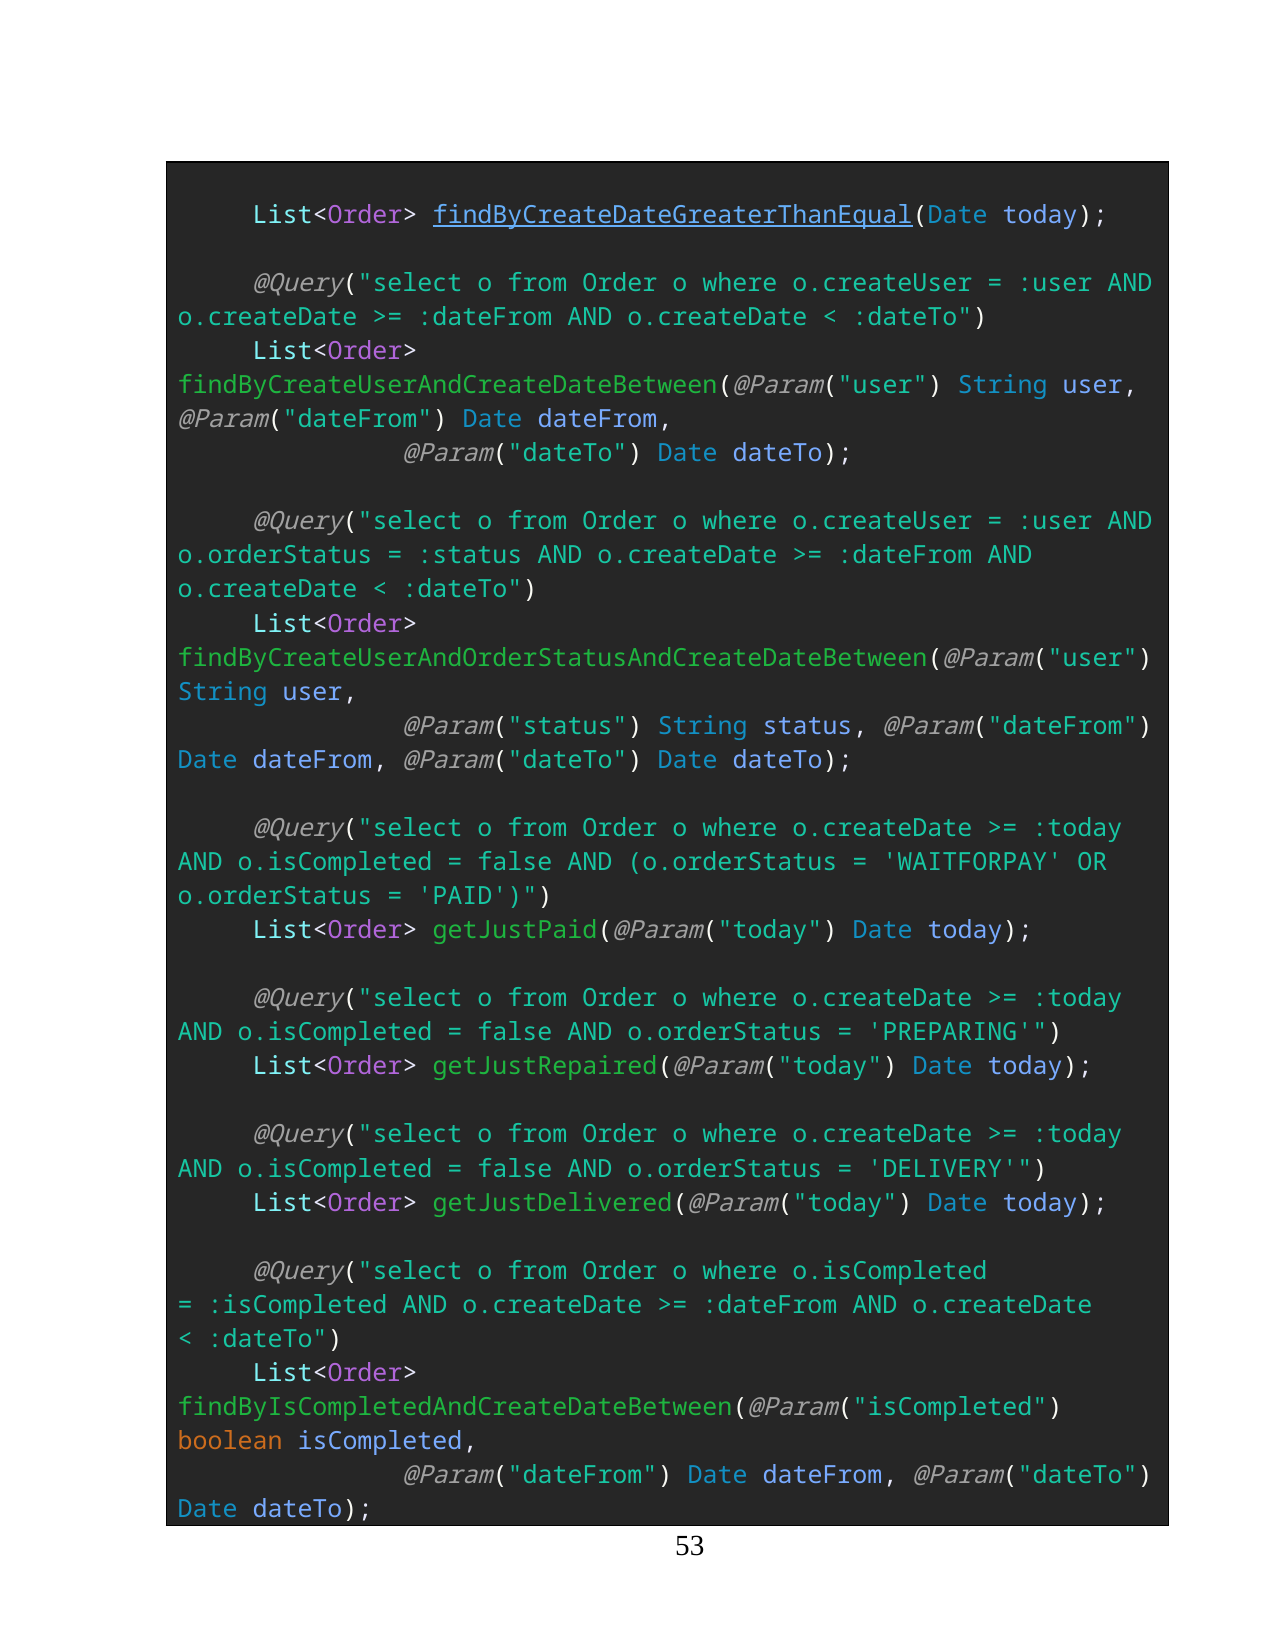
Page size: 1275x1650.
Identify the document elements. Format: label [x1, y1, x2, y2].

table_header [167, 163, 1168, 1525]
